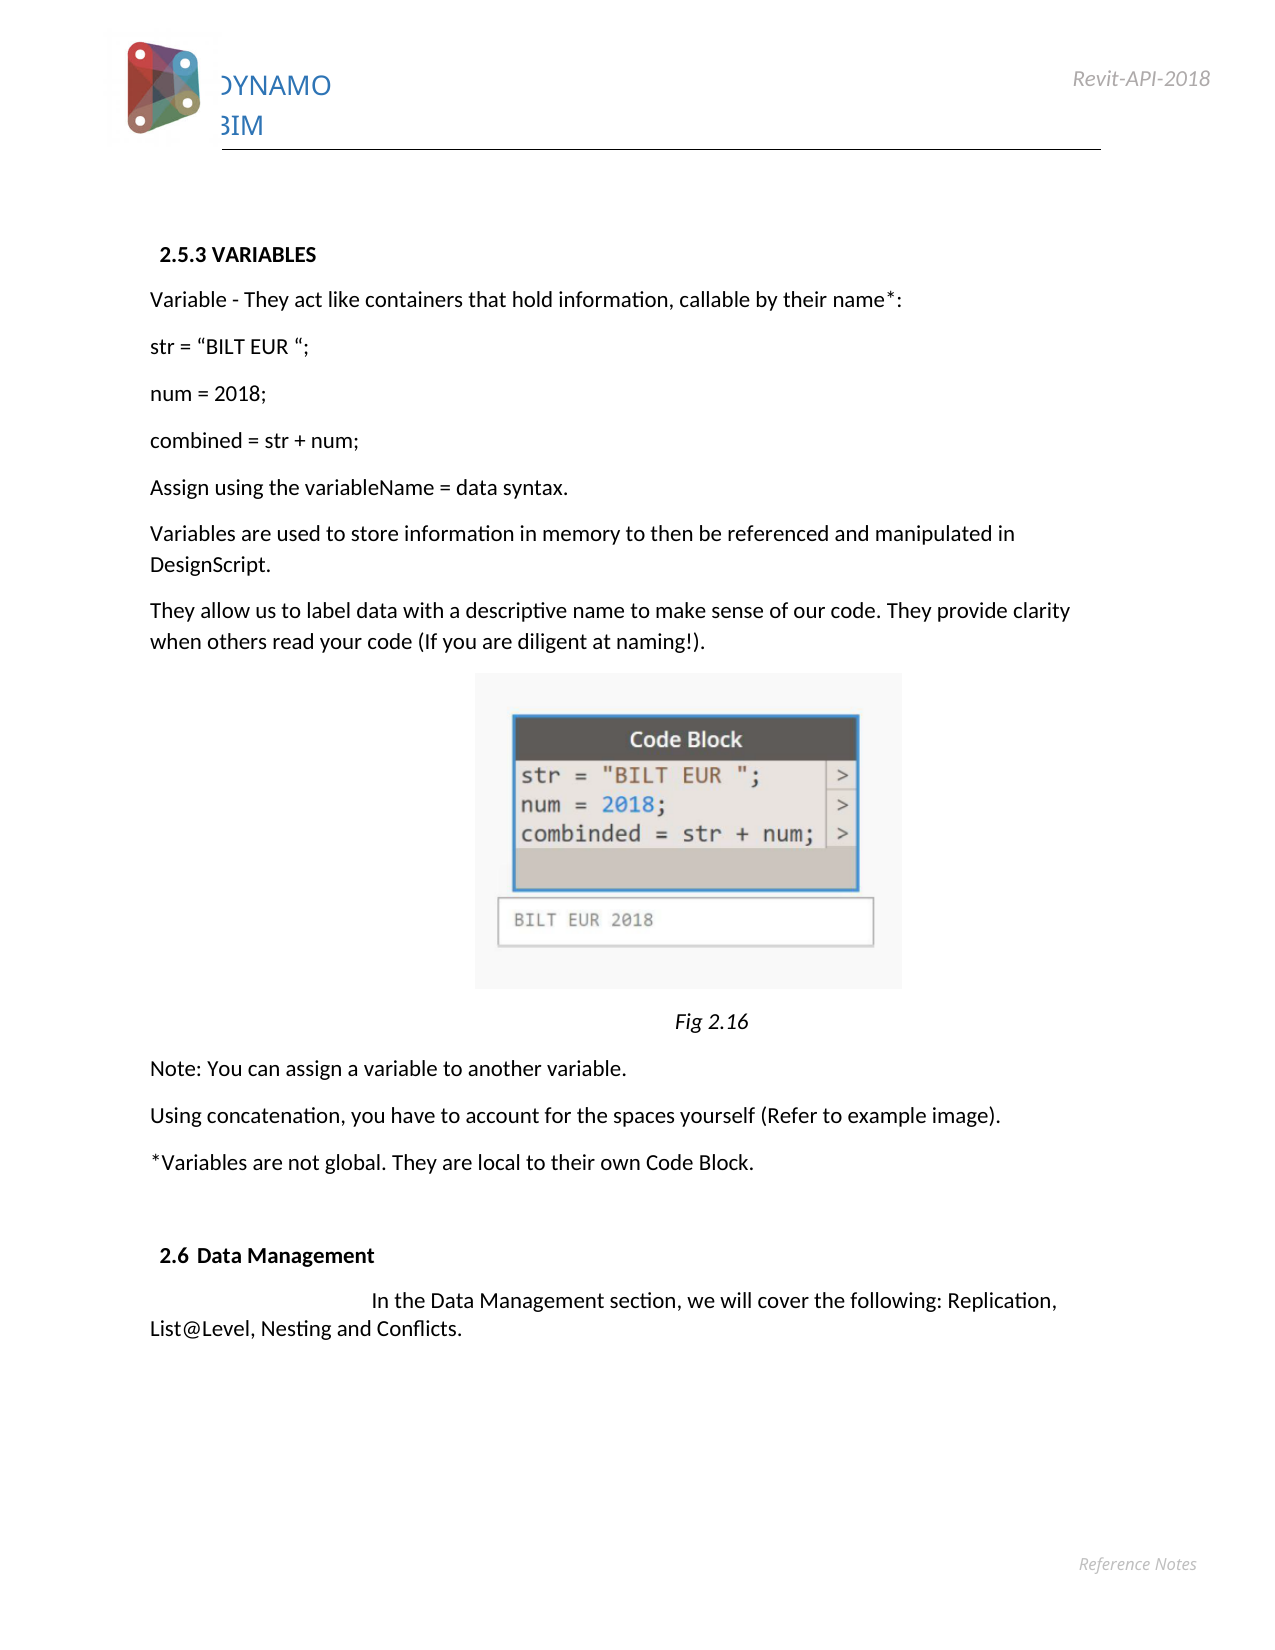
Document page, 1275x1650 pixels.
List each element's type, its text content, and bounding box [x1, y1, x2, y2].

text combined = str + num; [150, 426, 1125, 454]
text str = “BILT EUR “; [150, 332, 1125, 360]
text Variable - They act like containers that hold information, callable by their name*: [150, 285, 1125, 313]
text Variables are used to store information in memory to then be referenced and manipulated in DesignScript. [150, 519, 1125, 578]
text Fig 2.16 [150, 1007, 1125, 1035]
picture [103, 28, 222, 147]
text 2.5.3 VARIABLES [159, 241, 1125, 268]
list Data Management [159, 1242, 1125, 1269]
text In the Data Management section, we will cover the following: Replication, List@Level, Nesting and Conflicts. [150, 1286, 1125, 1342]
text num = 2018; [150, 379, 1125, 407]
text Note: You can assign a variable to another variable. [150, 1054, 1125, 1082]
text They allow us to label data with a descriptive name to make sense of our code. They provide clarity when others read your code (If you are diligent at naming!). [150, 597, 1125, 655]
text *Variables are not global. They are local to their own Code Block. [150, 1148, 1125, 1176]
text Using concatenation, you have to account for the spaces yourself (Refer to example image). [150, 1101, 1125, 1129]
text Assign using the variableName = data syntax. [150, 473, 1125, 501]
picture [475, 673, 902, 989]
